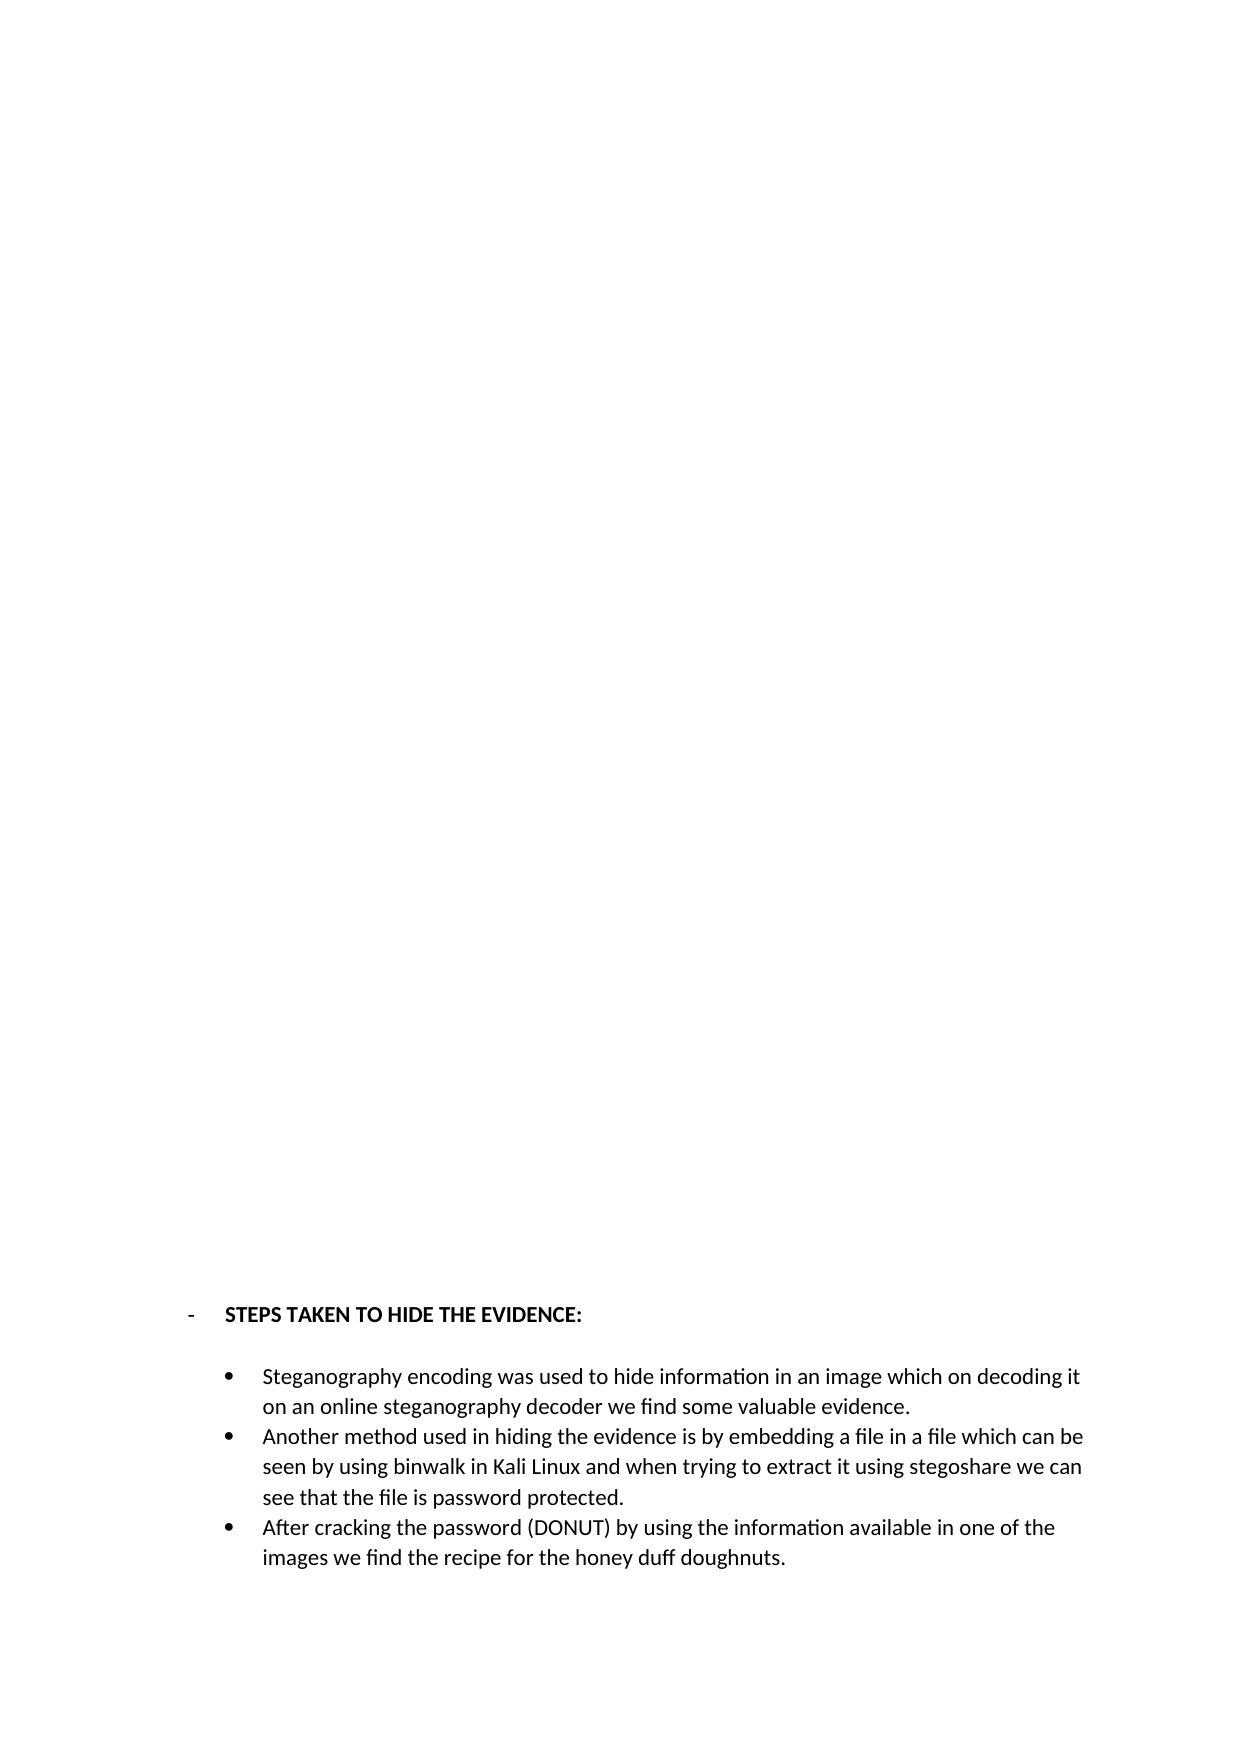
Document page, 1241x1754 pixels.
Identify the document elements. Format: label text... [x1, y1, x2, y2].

list STEPS TAKEN TO HIDE THE EVIDENCE: [187, 1298, 1090, 1329]
list Another method used in hiding the evidence is by embedding a file in a file which can be seen by using binwalk in Kali Linux and when trying to extract it using stegoshare we can see that the file is password protected. [225, 1422, 1090, 1511]
list After cracking the password (DONUT) by using the information available in one of the images we find the recipe for the honey duff doughnuts. [225, 1513, 1090, 1571]
list Steganography encoding was used to hide information in an image which on decoding it on an online steganography decoder we find some valuable evidence. [225, 1362, 1090, 1420]
